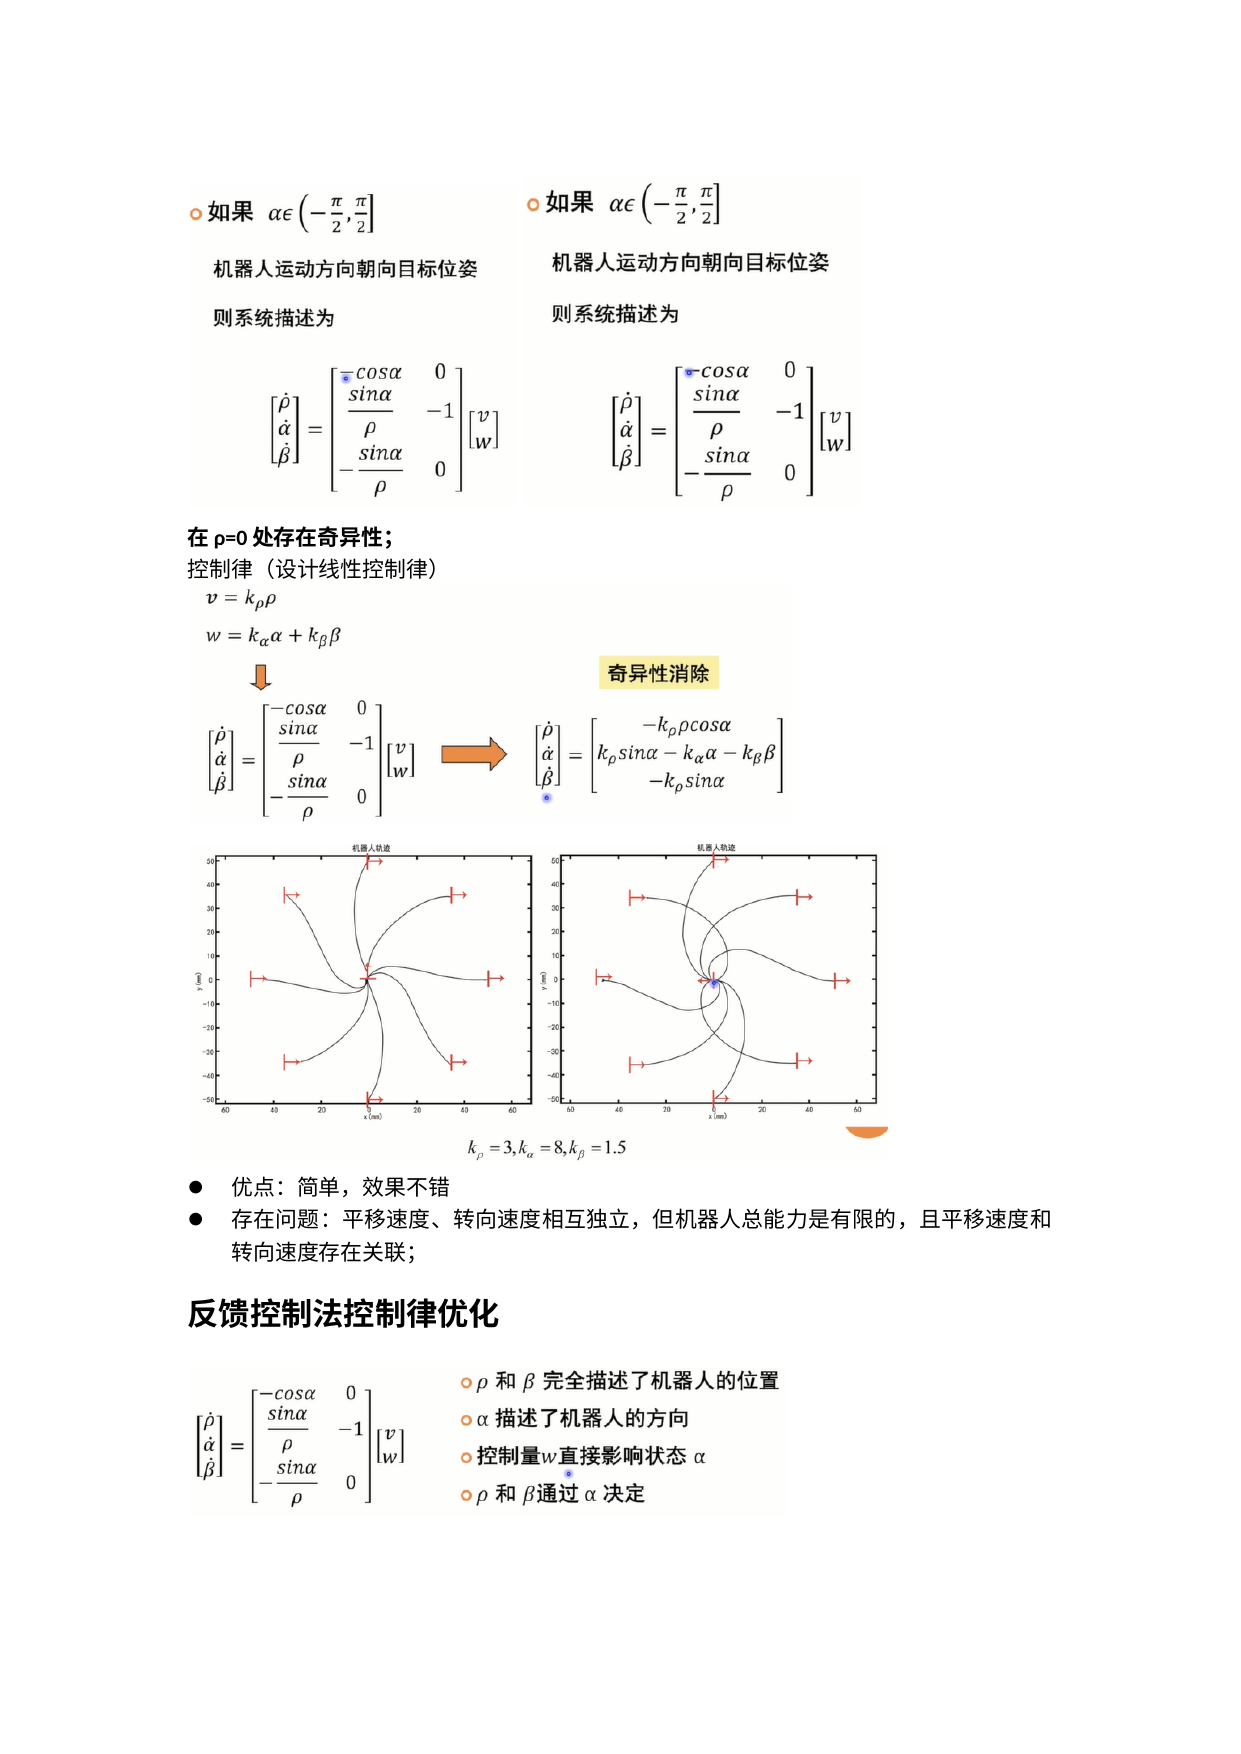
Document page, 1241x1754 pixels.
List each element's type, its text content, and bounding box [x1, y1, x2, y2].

list 存在问题：平移速度、转向速度相互独立，但机器人总能力是有限的，且平移速度和转向速度存在关联； [187, 1202, 1053, 1267]
picture [187, 584, 792, 822]
subtitle 反馈控制法控制律优化 [187, 1279, 1053, 1344]
picture [523, 174, 863, 508]
text 控制律（设计线性控制律） [187, 552, 1053, 584]
list 优点：简单，效果不错 [187, 1169, 1053, 1202]
text 在ρ=0处存在奇异性； [187, 519, 1053, 552]
picture [187, 185, 519, 508]
picture [187, 844, 888, 1162]
picture [187, 1366, 787, 1517]
